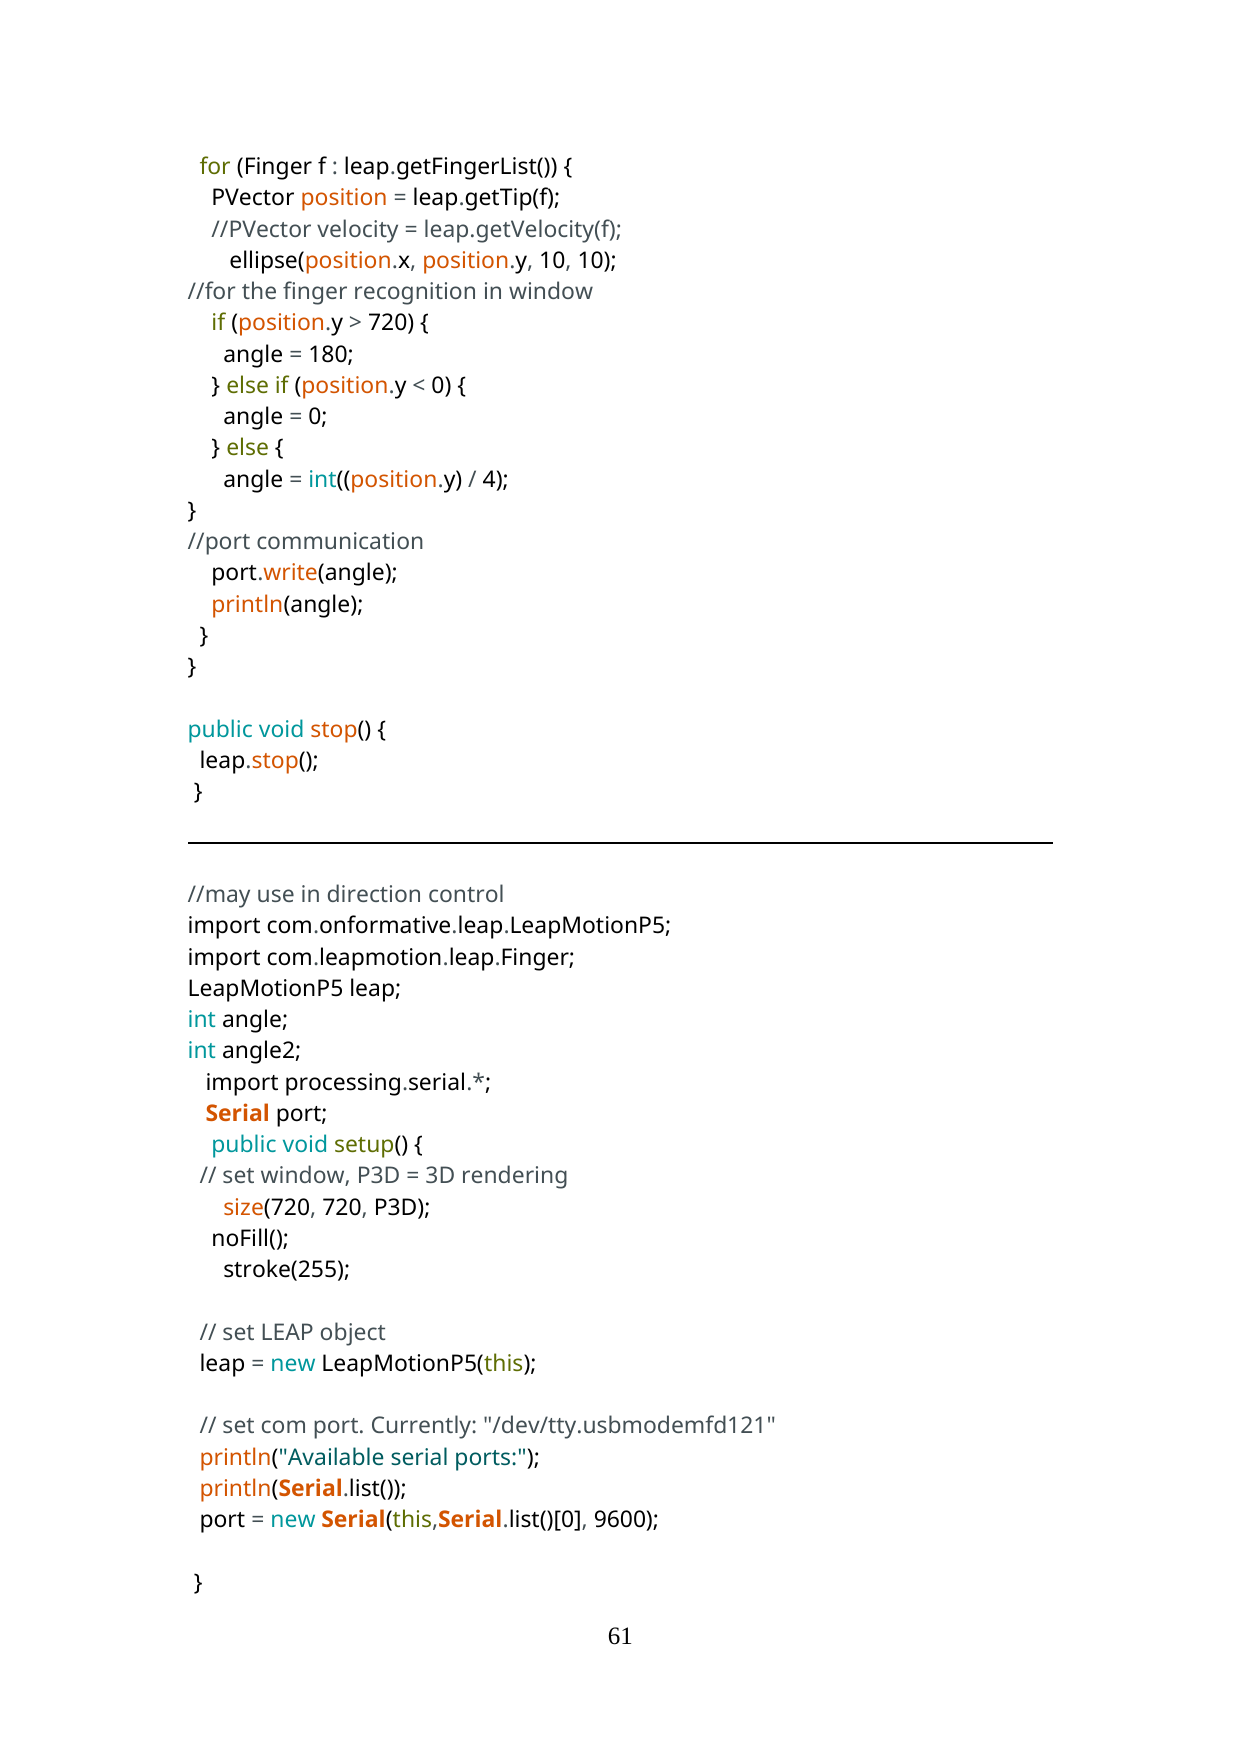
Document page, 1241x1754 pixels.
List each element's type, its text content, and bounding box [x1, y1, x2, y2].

text size(720, 720, P3D); [187, 1191, 1053, 1222]
text //for the finger recognition in window [187, 275, 1053, 306]
text Serial port; [187, 1097, 1053, 1128]
text port = new Serial(this,Serial.list()[0], 9600); [187, 1503, 1053, 1534]
text // set com port. Currently: "/dev/tty.usbmodemfd121" [187, 1409, 1053, 1441]
text for (Finger f : leap.getFingerList()) { [187, 150, 1053, 181]
text println(angle); [187, 587, 1053, 619]
text import com.onformative.leap.LeapMotionP5; [187, 909, 1053, 941]
text angle = int((position.y) / 4); [187, 462, 1053, 494]
text int angle; [187, 1003, 1053, 1034]
text stroke(255); [187, 1253, 1053, 1284]
text angle = 180; [187, 337, 1053, 369]
text // set window, P3D = 3D rendering [187, 1159, 1053, 1191]
text angle = 0; [187, 400, 1053, 431]
text LeapMotionP5 leap; [187, 972, 1053, 1003]
text } [187, 494, 1053, 525]
text if (position.y > 720) { [187, 306, 1053, 337]
text PVector position = leap.getTip(f); [187, 181, 1053, 212]
text public void stop() { [187, 712, 1053, 744]
text } else if (position.y < 0) { [187, 369, 1053, 400]
text println("Available serial ports:"); [187, 1441, 1053, 1472]
text } [187, 1566, 1053, 1597]
text } else { [187, 431, 1053, 462]
text } [187, 775, 1053, 806]
text println(Serial.list()); [187, 1472, 1053, 1503]
text //port communication [187, 525, 1053, 556]
text public void setup() { [187, 1128, 1053, 1159]
text int angle2; [187, 1034, 1053, 1066]
text //PVector velocity = leap.getVelocity(f); [187, 212, 1053, 244]
text import processing.serial.*; [187, 1066, 1053, 1097]
text //may use in direction control [187, 878, 1053, 909]
text leap = new LeapMotionP5(this); [187, 1347, 1053, 1378]
text import com.leapmotion.leap.Finger; [187, 941, 1053, 972]
text // set LEAP object [187, 1316, 1053, 1347]
text } [187, 650, 1053, 681]
text ellipse(position.x, position.y, 10, 10); [187, 244, 1053, 275]
text noFill(); [187, 1222, 1053, 1253]
text port.write(angle); [187, 556, 1053, 587]
text } [187, 619, 1053, 650]
text leap.stop(); [187, 744, 1053, 775]
